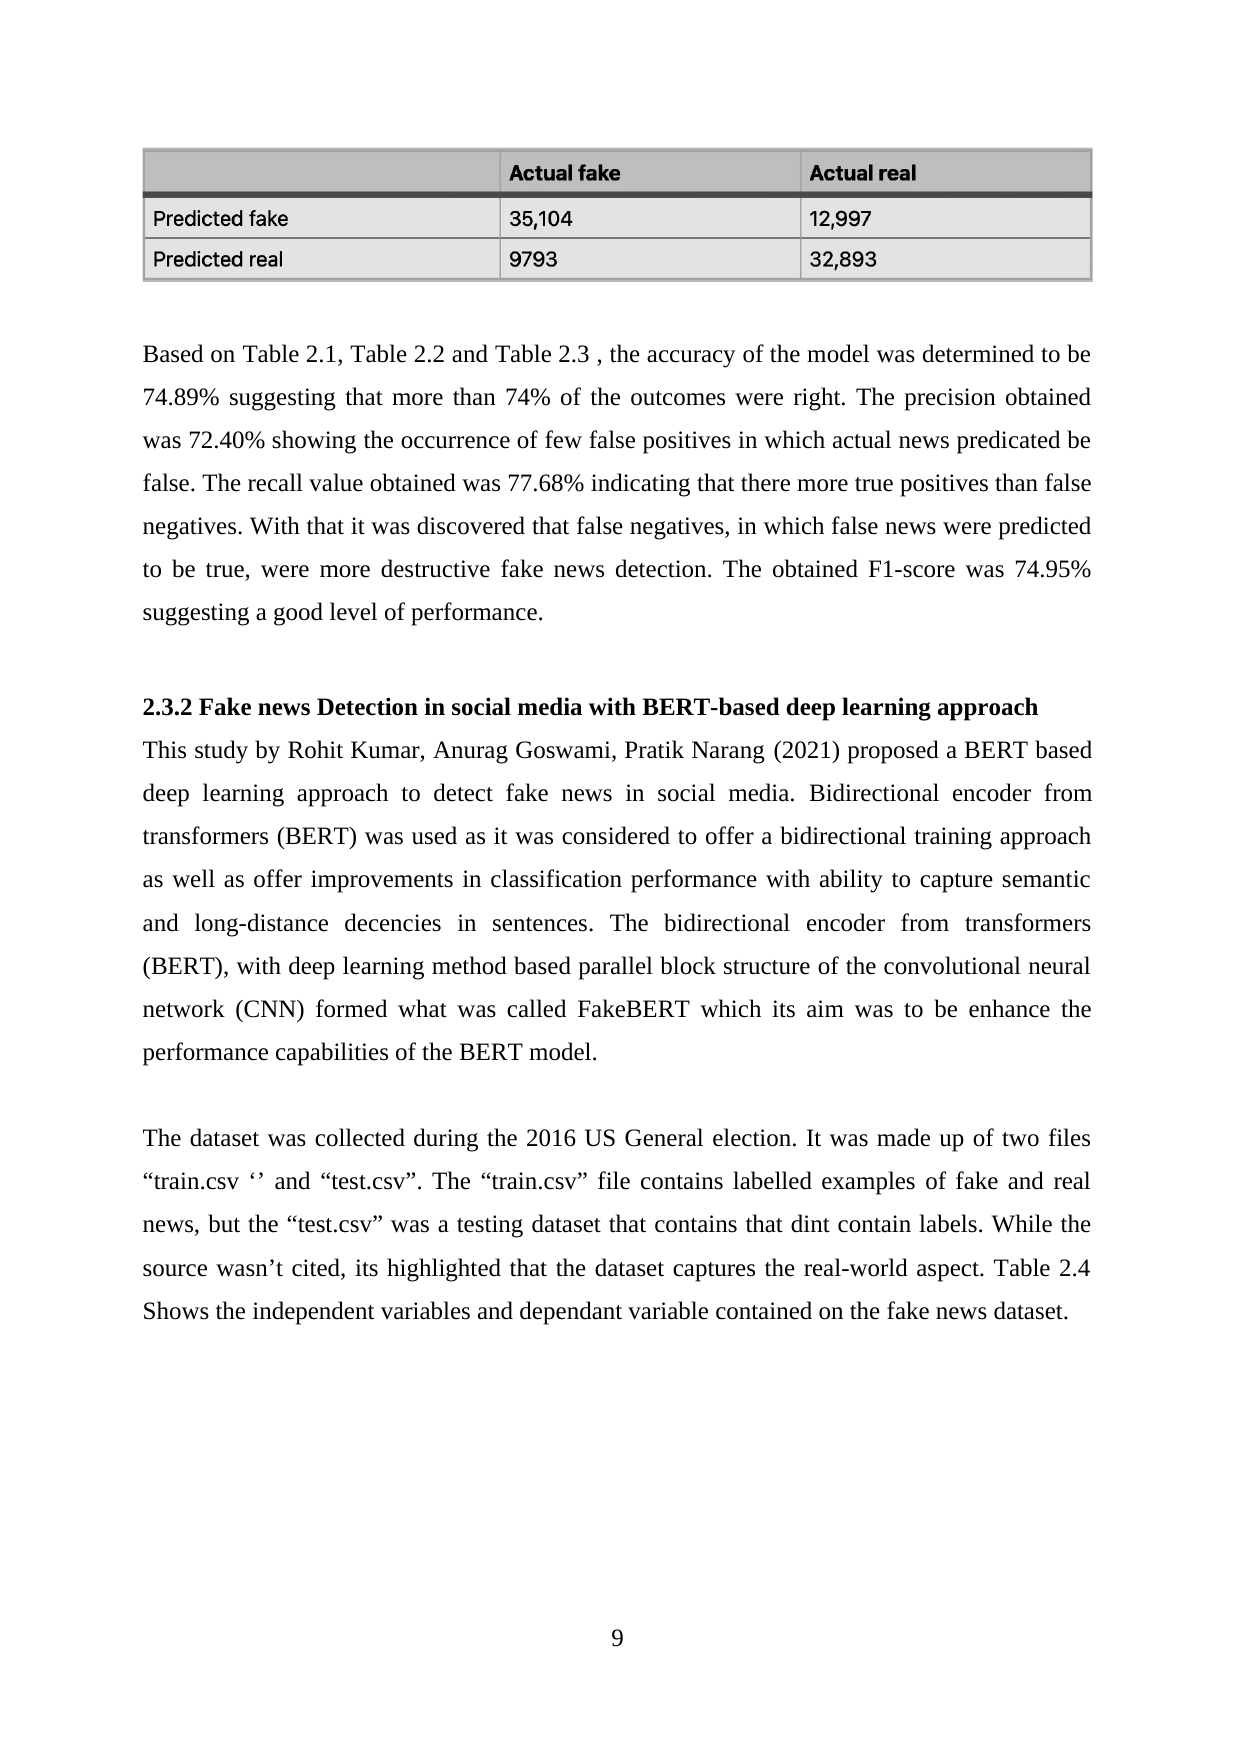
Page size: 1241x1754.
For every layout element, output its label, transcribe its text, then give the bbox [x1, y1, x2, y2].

subtitle 2.3.2 Fake news Detection in social media with BERT-based deep learning approach [142, 692, 1092, 721]
picture [142, 147, 1093, 282]
text The dataset was collected during the 2016 US General election. It was made up of two files “train.csv ‘’ and “test.csv”. The “train.csv” file contains labelled examples of fake and real news, but the “test.csv” was a testing dataset that contains that dint contain labels. While the source wasn’t cited, its highlighted that the dataset captures the real-world aspect. Table 2.4 Shows the independent variables and dependant variable contained on the fake news dataset. [142, 1123, 1092, 1324]
text This study by Rohit Kumar, Anurag Goswami, Pratik Narang proposed a BERT based deep learning approach to detect fake news in social media. Bidirectional encoder from transformers (BERT) was used as it was considered to offer a bidirectional training approach as well as offer improvements in classification performance with ability to capture semantic and long-distance decencies in sentences. The bidirectional encoder from transformers (BERT), with deep learning method based parallel block structure of the convolutional neural network (CNN) formed what was called FakeBERT which its aim was to be enhance the performance capabilities of the BERT model. [142, 735, 1092, 1066]
text Based on Table 2.1, Table 2.2 and Table 2.3 , the accuracy of the model was determined to be 74.89% suggesting that more than 74% of the outcomes were right. The precision obtained was 72.40% showing the occurrence of few false positives in which actual news predicated be false. The recall value obtained was 77.68% indicating that there more true positives than false negatives. With that it was discovered that false negatives, in which false news were predicted to be true, were more destructive fake news detection. The obtained F1-score was 74.95% suggesting a good level of performance. [142, 339, 1092, 626]
